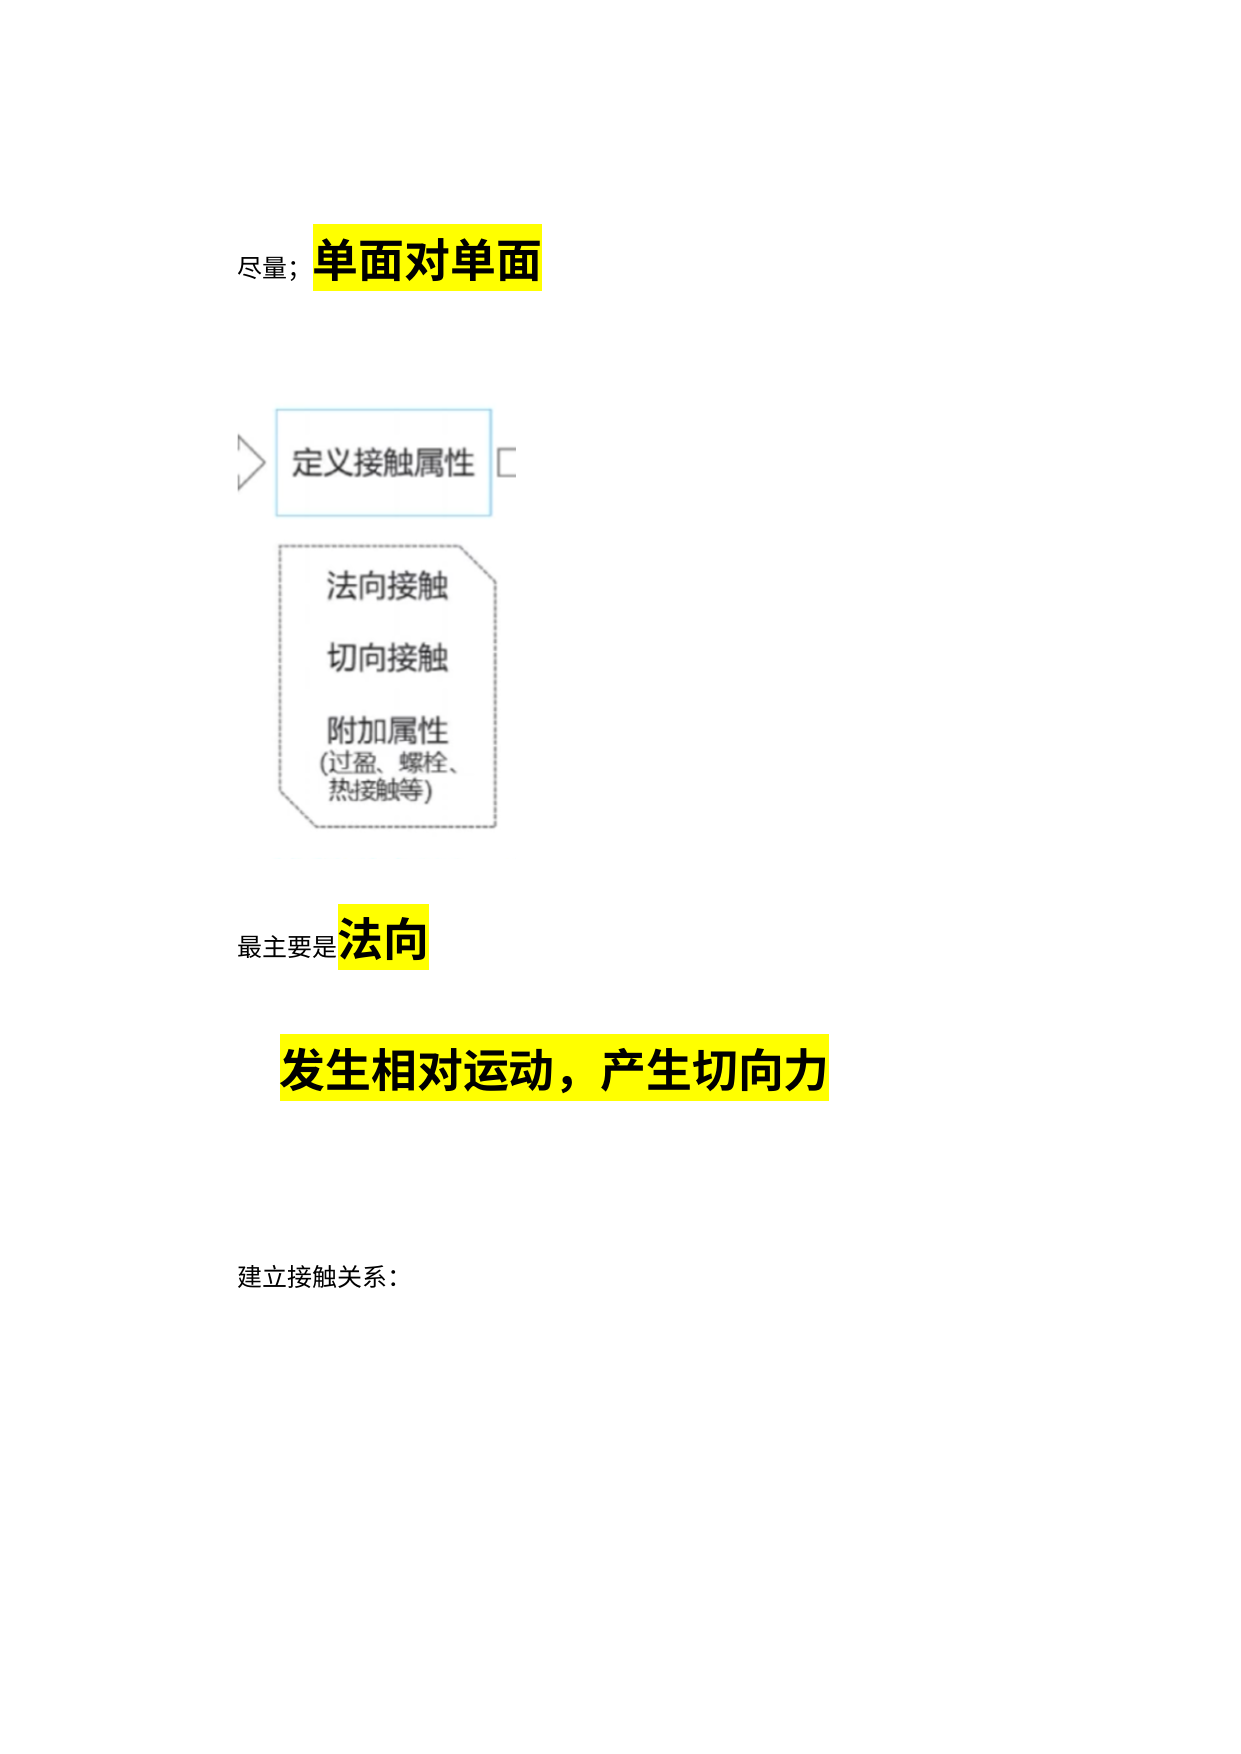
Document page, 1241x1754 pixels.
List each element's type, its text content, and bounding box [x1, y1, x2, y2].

picture [237, 386, 516, 859]
text 发生相对运动，产生切向力 [187, 1019, 1053, 1116]
text 建立接触关系： [187, 1243, 1053, 1308]
text 最主要是法向 [187, 888, 1053, 986]
text 尽量；单面对单面 [187, 209, 1053, 306]
